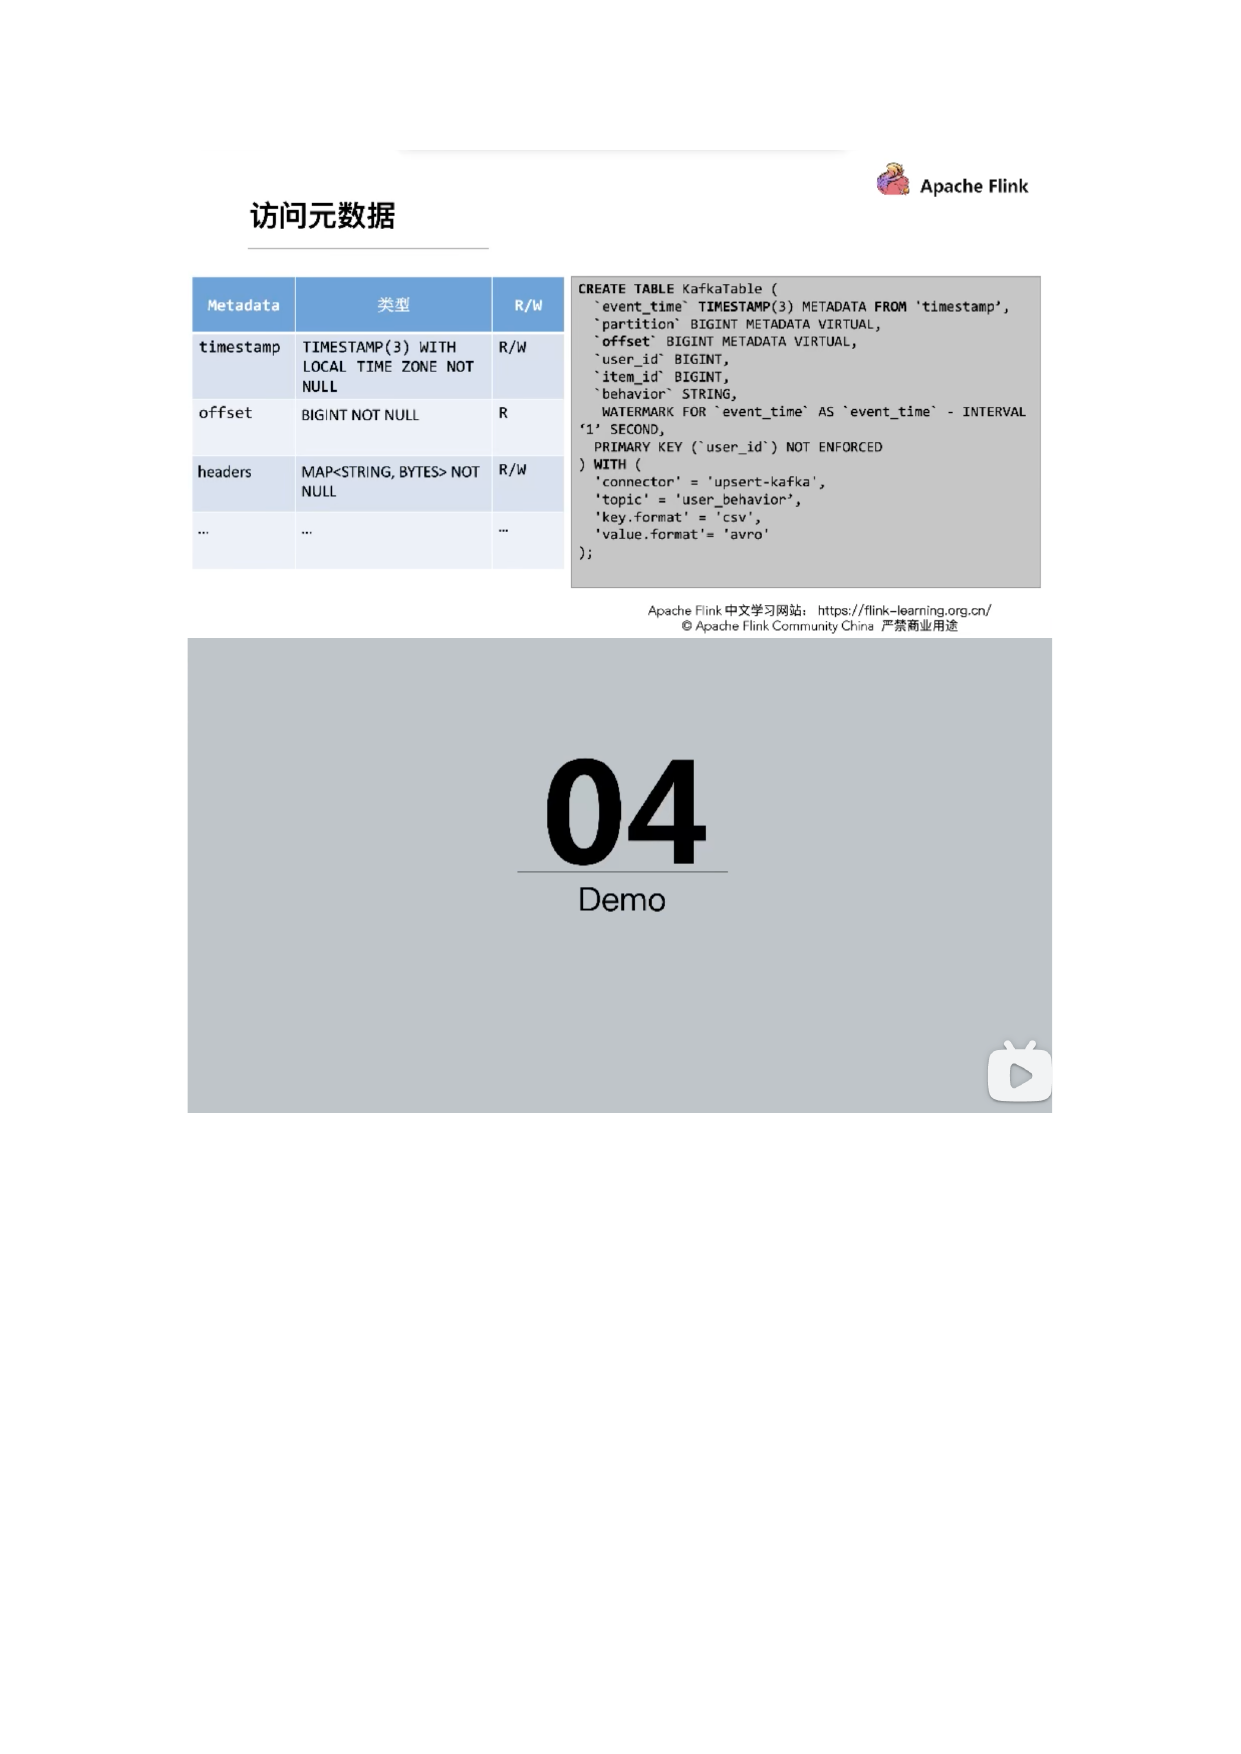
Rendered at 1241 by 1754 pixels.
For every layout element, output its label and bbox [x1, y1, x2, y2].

picture [187, 150, 1053, 1113]
